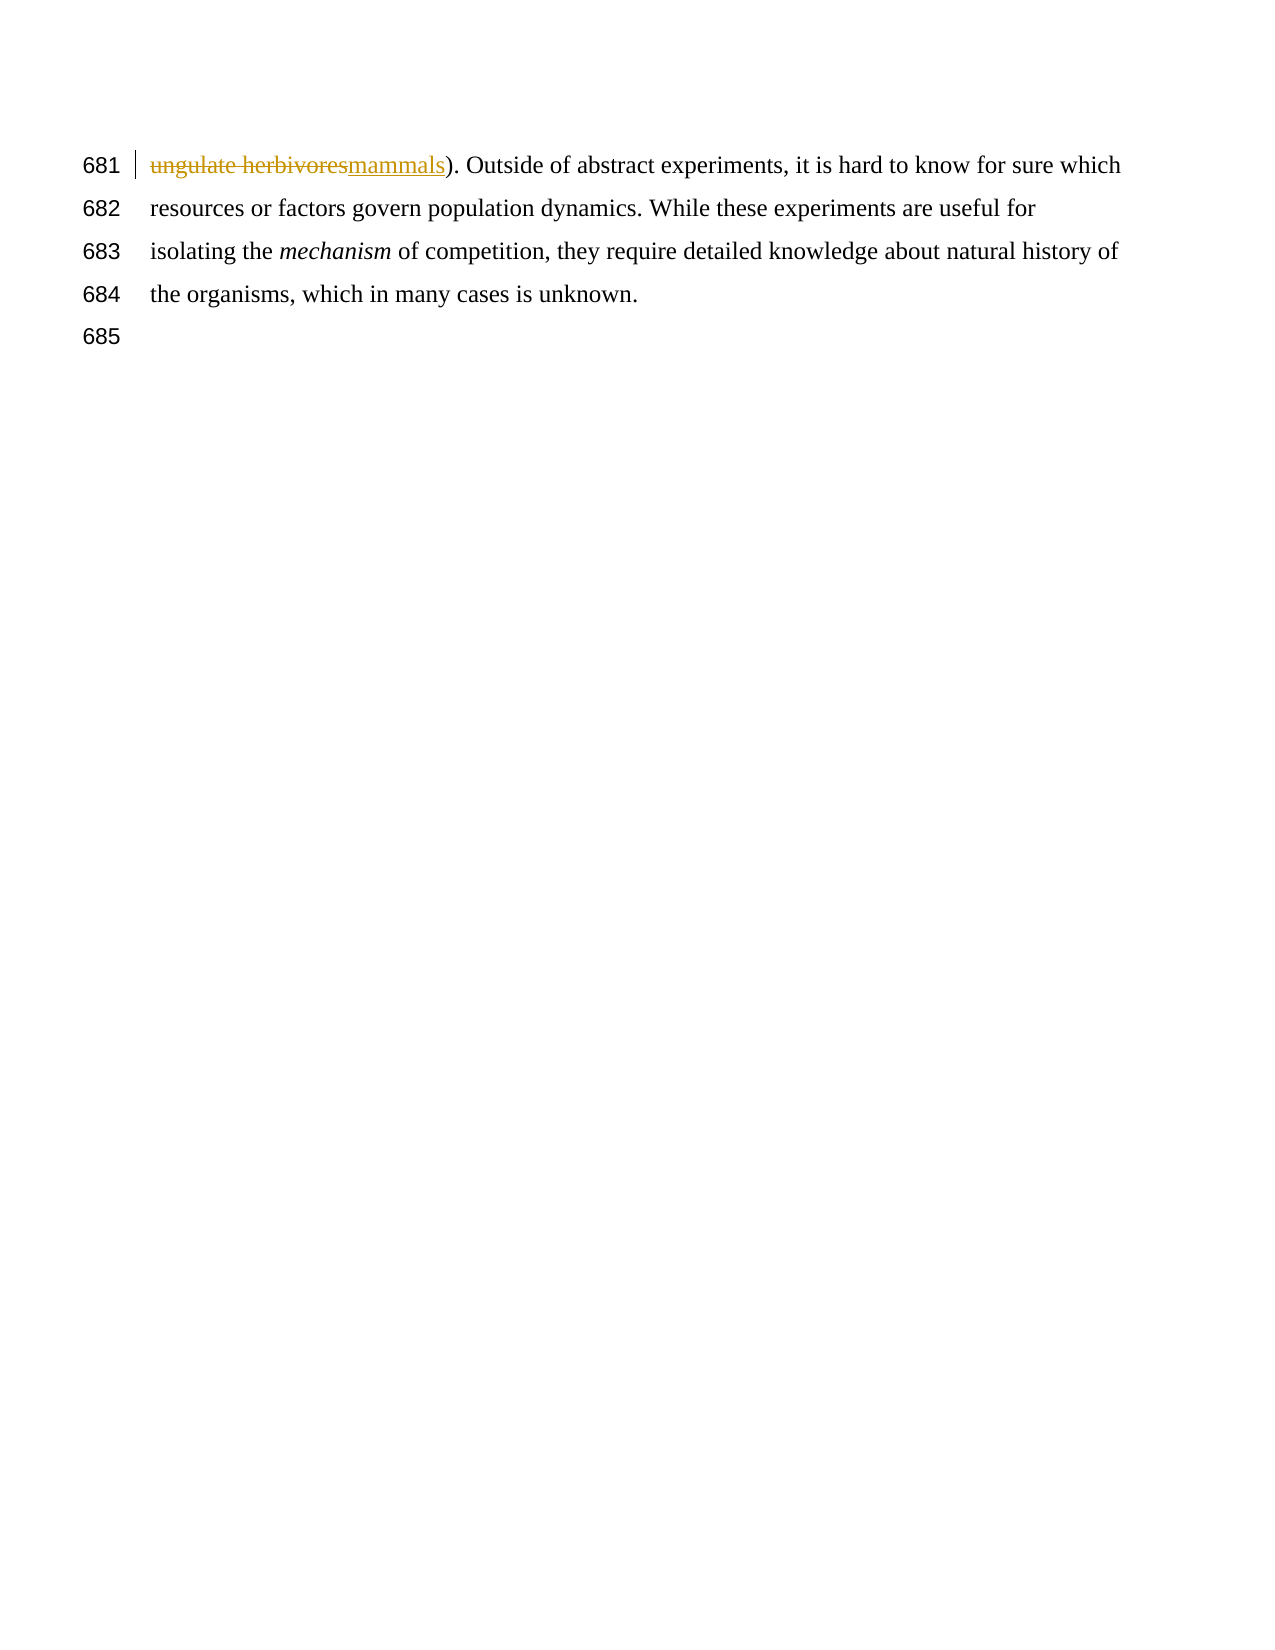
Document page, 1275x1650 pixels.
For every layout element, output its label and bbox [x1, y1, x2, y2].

text [150, 150, 1125, 308]
